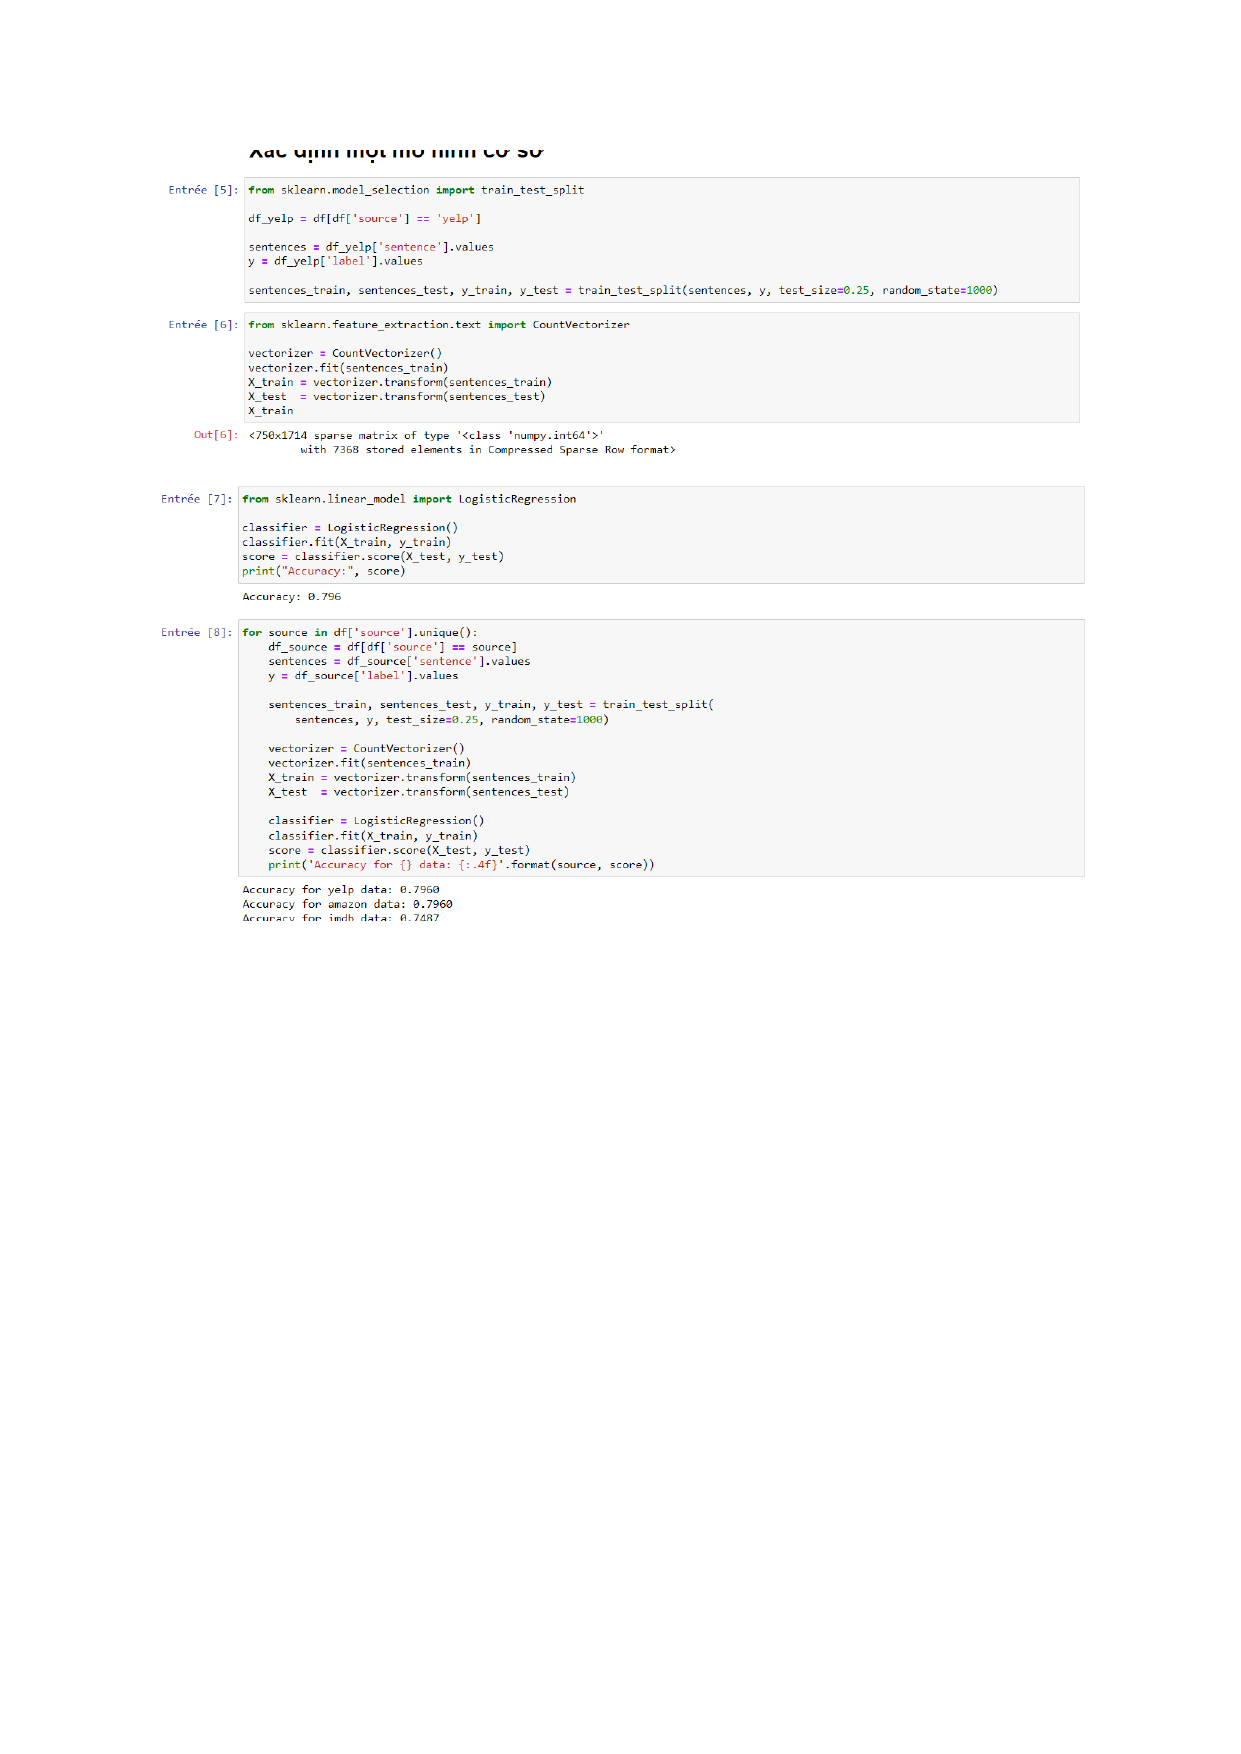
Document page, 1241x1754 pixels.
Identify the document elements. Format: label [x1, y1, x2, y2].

picture [150, 475, 1091, 921]
picture [150, 150, 1091, 467]
